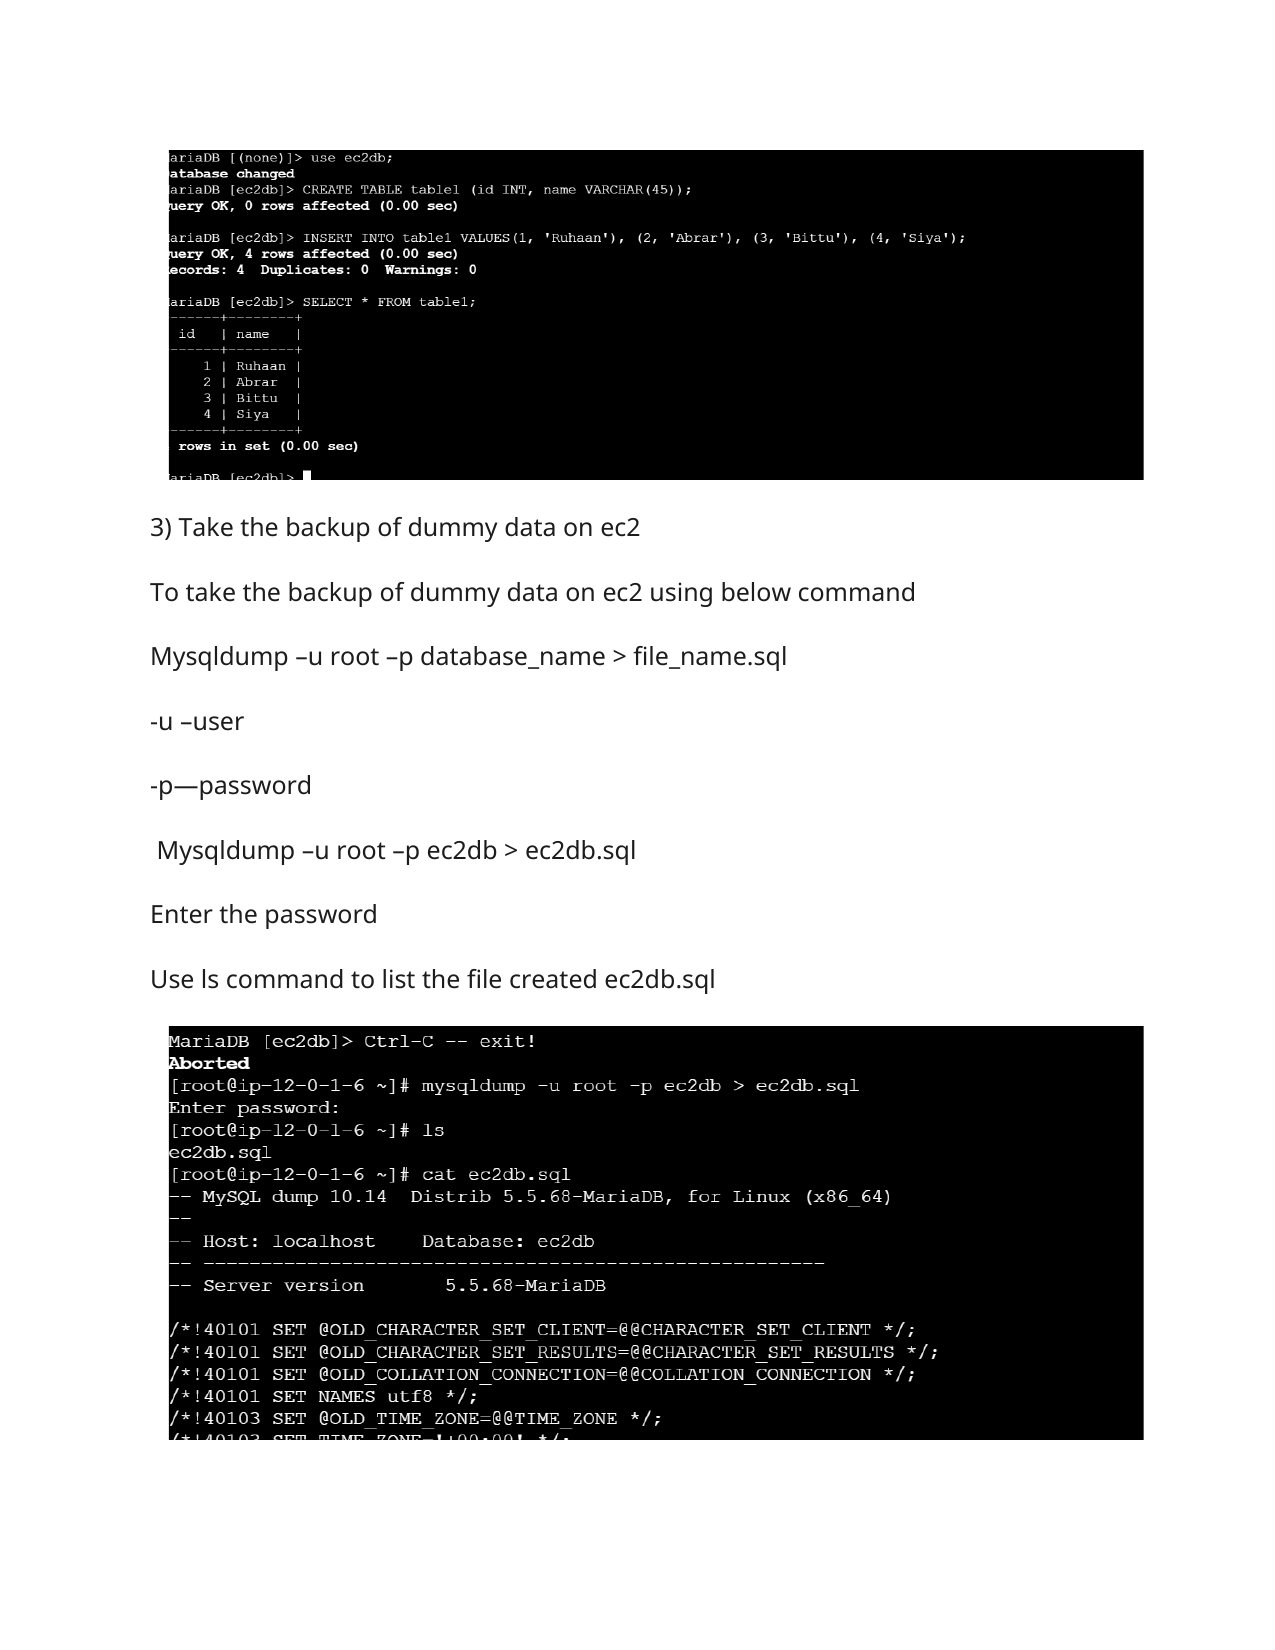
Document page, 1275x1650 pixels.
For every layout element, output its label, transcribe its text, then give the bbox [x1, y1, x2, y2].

text 3) Take the backup of dummy data on ec2 [150, 510, 1125, 544]
text Use ls command to list the file created ec2db.sql [150, 961, 1125, 996]
text Enter the password [150, 897, 1125, 931]
text -u –user [150, 703, 1125, 738]
text To take the backup of dummy data on ec2 using below command [150, 574, 1125, 609]
text Mysqldump –u root –p database_name > file_name.sql [150, 639, 1125, 673]
text -p—password [150, 768, 1125, 802]
text Mysqldump –u root –p ec2db > ec2db.sql [150, 832, 1125, 867]
